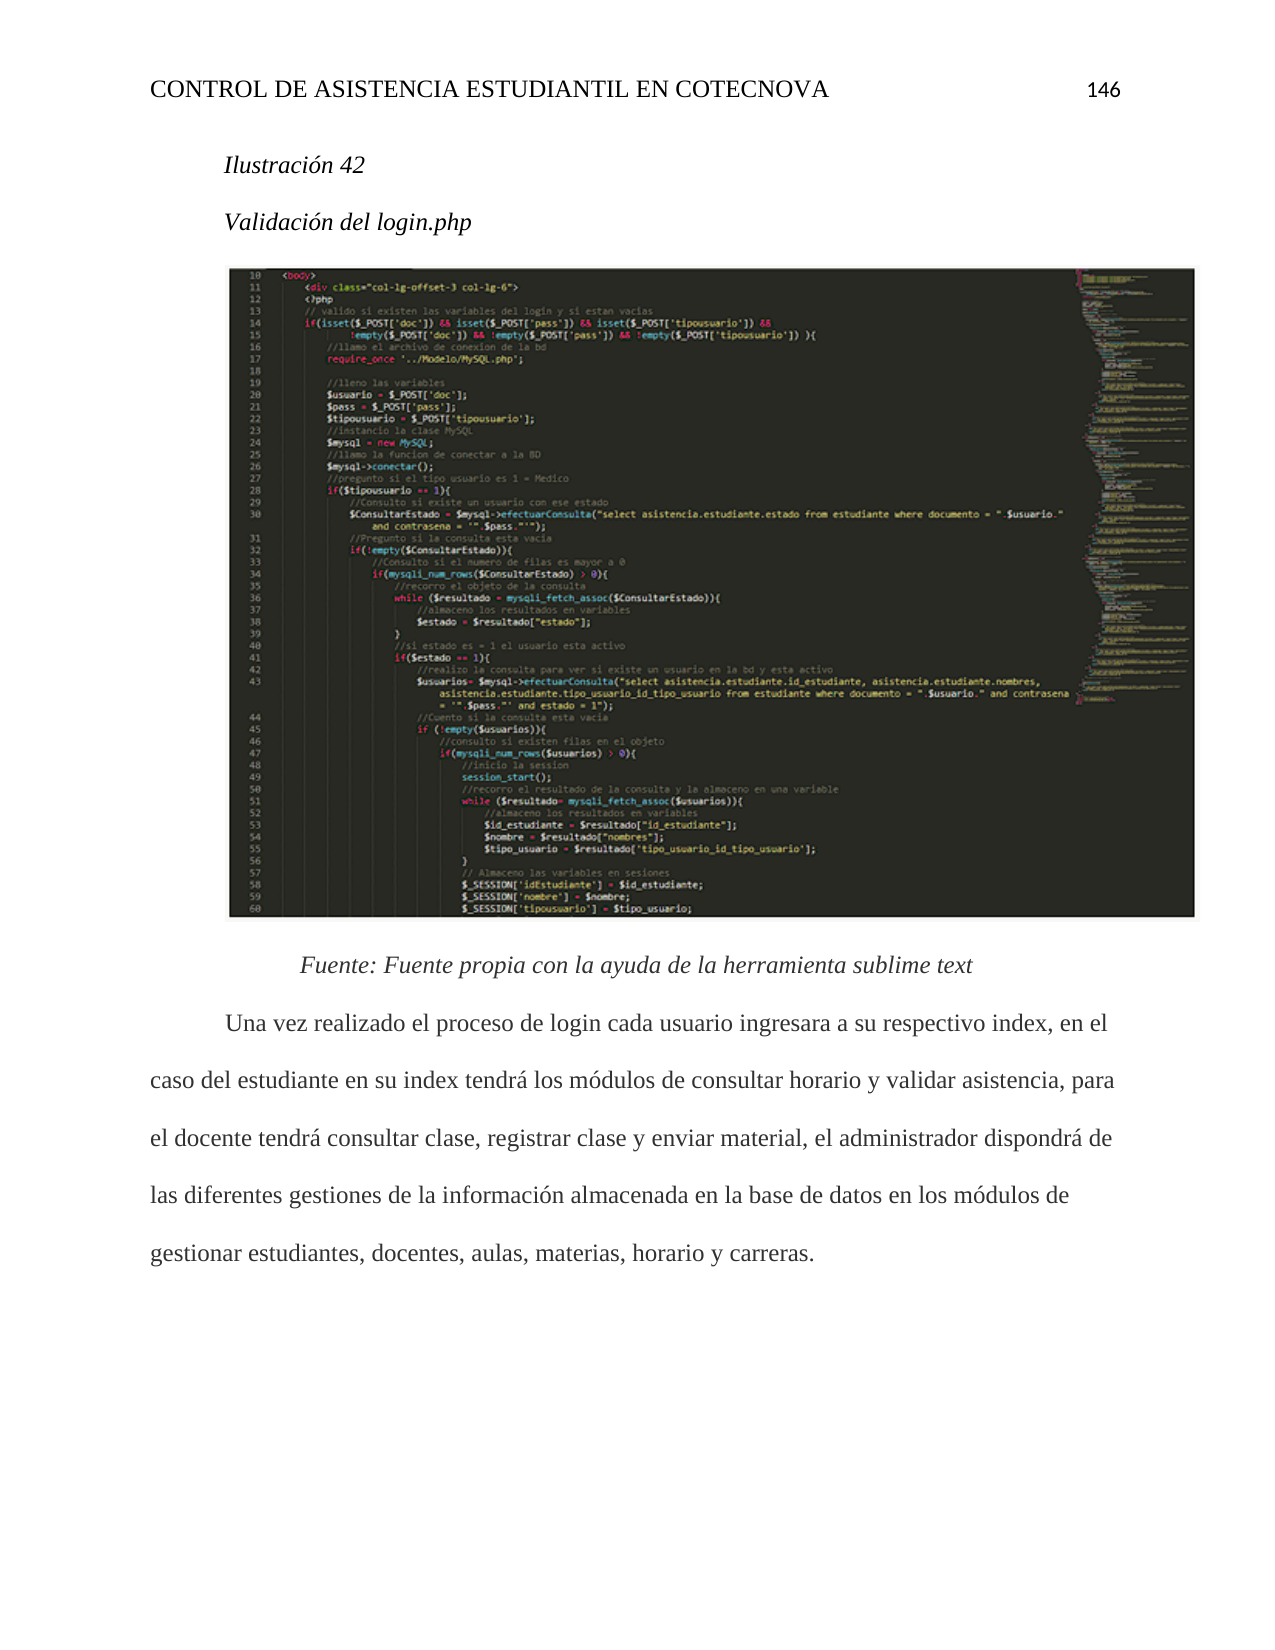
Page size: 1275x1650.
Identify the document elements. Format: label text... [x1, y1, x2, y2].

text Fuente: Fuente propia con la ayuda de la herramienta sublime text [150, 950, 1125, 979]
text Una vez realizado el proceso de login cada usuario ingresara a su respectivo index, en el caso del estudiante en su index tendrá los módulos de consultar horario y validar asistencia, para el docente tendrá consultar clase, registrar clase y enviar material, el administrador dispondrá de las diferentes gestiones de la información almacenada en la base de datos en los módulos de gestionar estudiantes, docentes, aulas, materias, horario y carreras. [150, 1008, 1125, 1267]
picture [225, 265, 1200, 922]
